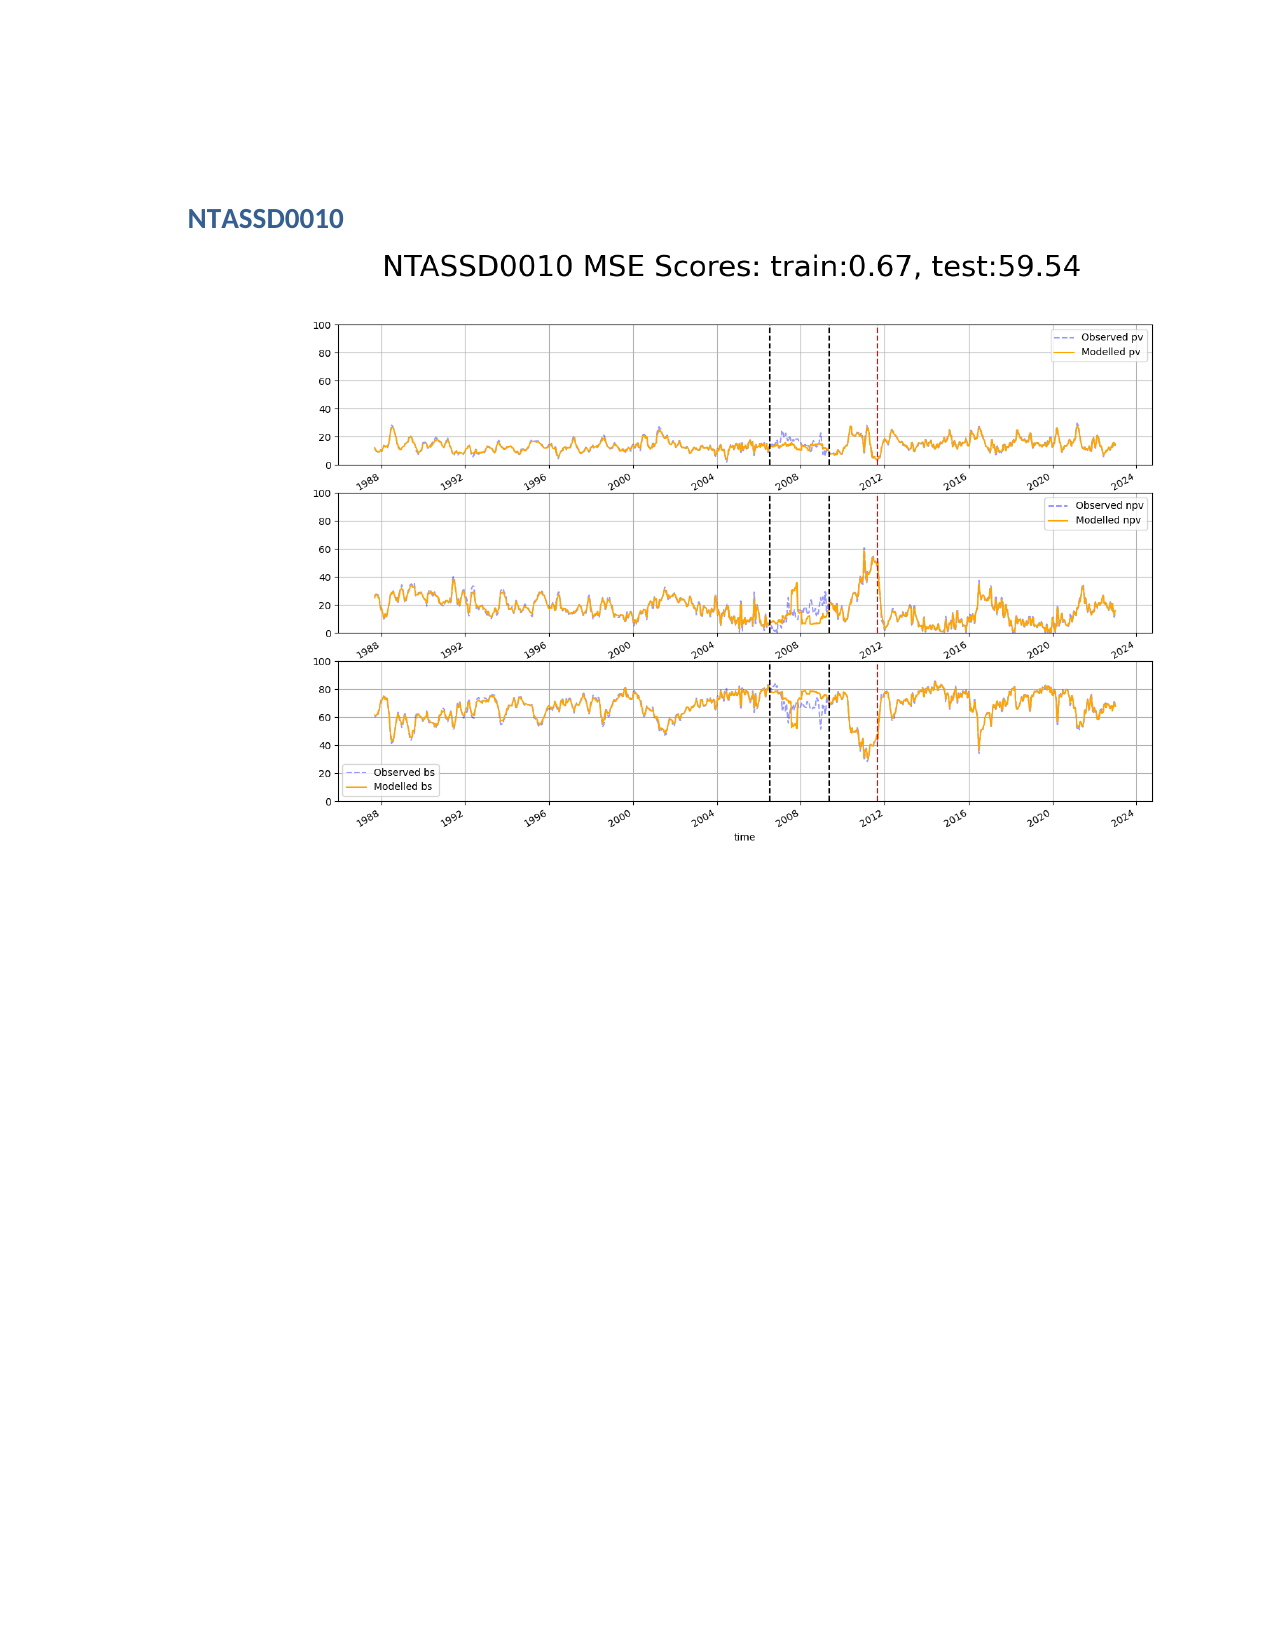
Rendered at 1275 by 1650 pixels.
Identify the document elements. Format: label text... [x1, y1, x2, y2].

picture [206, 241, 1257, 941]
subtitle NTASSD0010 [187, 200, 1087, 236]
